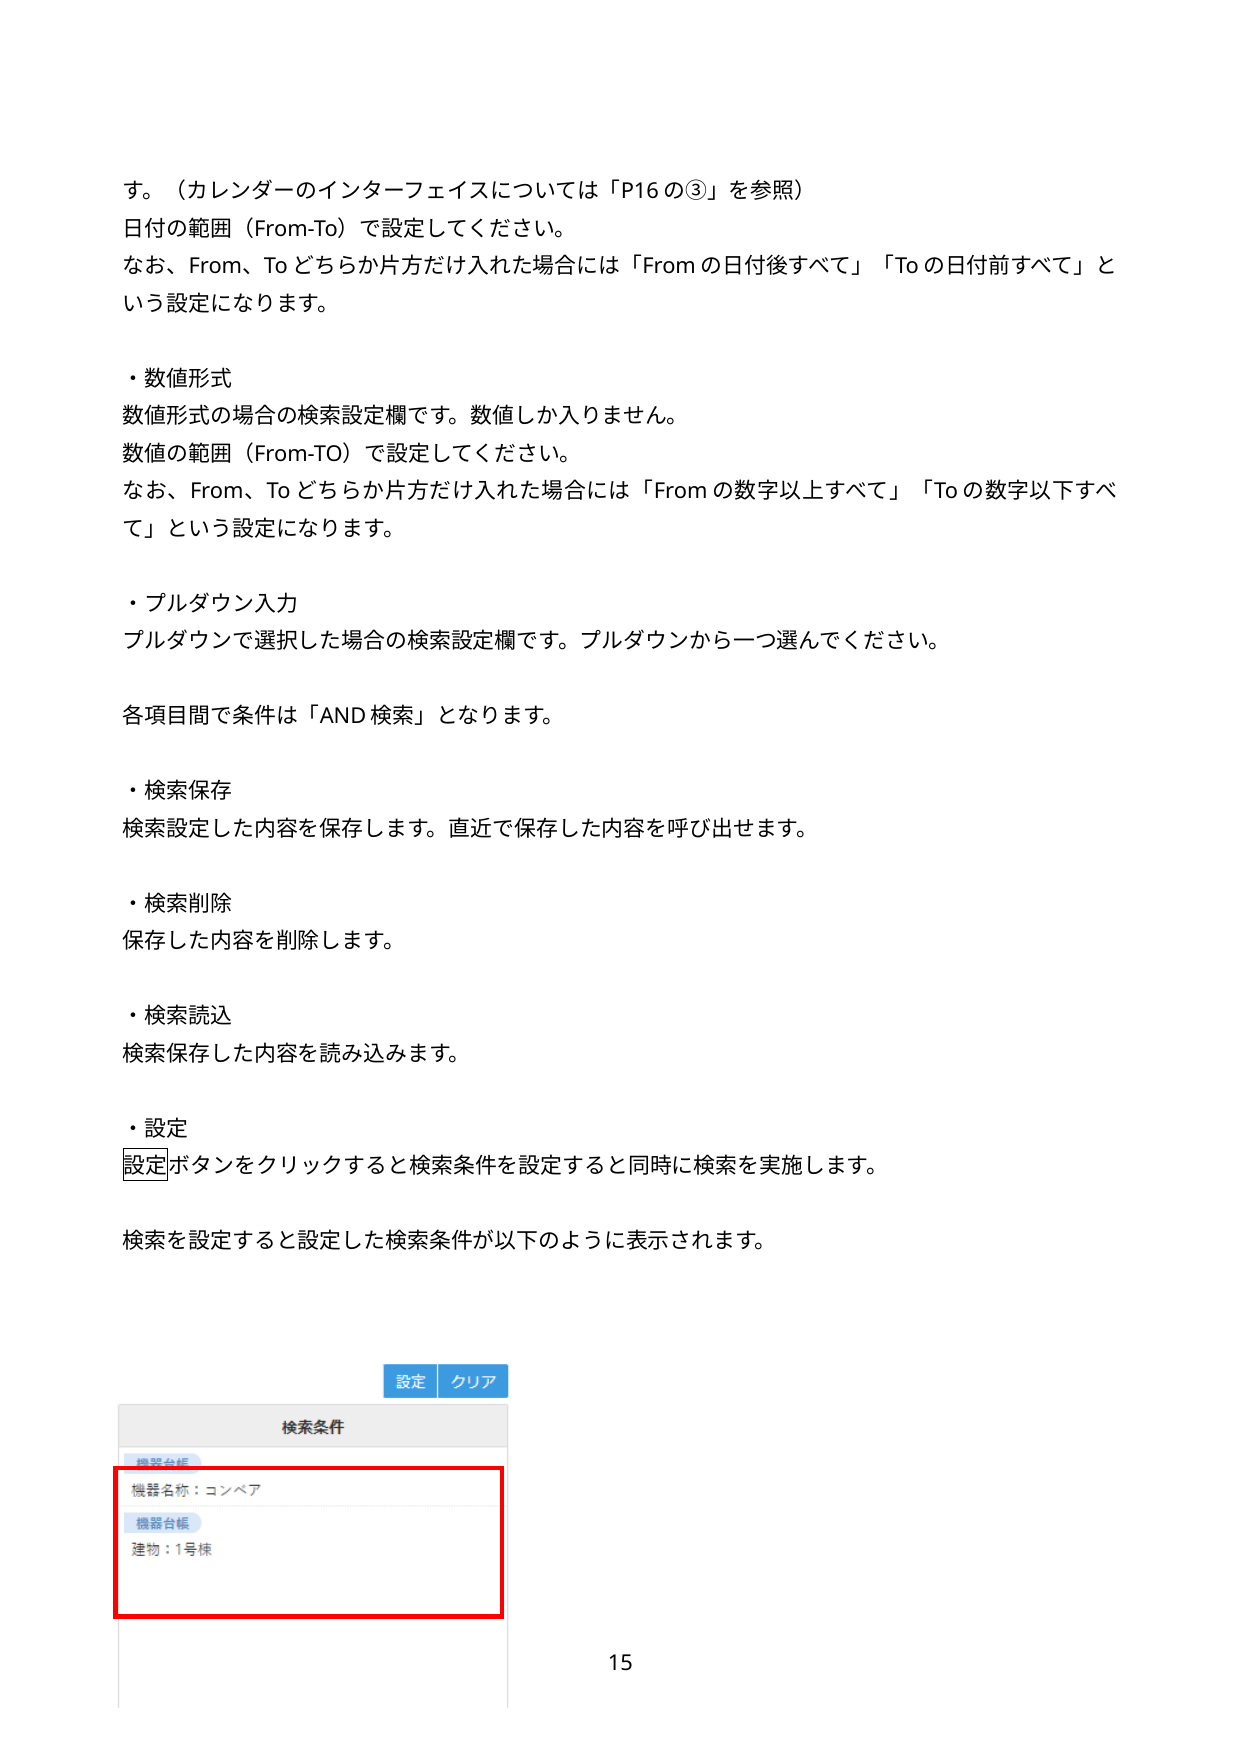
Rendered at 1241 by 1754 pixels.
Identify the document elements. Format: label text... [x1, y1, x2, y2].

text なお、From、Toどちらか片方だけ入れた場合には「Fromの日付後すべて」「Toの日付前すべて」という設定になります。 [123, 246, 1118, 321]
text ・検索読込 [123, 996, 1118, 1033]
text 検索を設定すると設定した検索条件が以下のように表示されます。 [123, 1221, 1118, 1258]
text 数値の範囲（From-TO）で設定してください。 [123, 433, 1118, 471]
text ・プルダウン入力 [123, 583, 1118, 621]
text ・設定 [123, 1108, 1118, 1146]
text プルダウンで選択した場合の検索設定欄です。プルダウンから一つ選んでください。 [123, 621, 1118, 658]
text 設定ボタンをクリックすると検索条件を設定すると同時に検索を実施します。 [123, 1146, 1118, 1183]
text 数値形式の場合の検索設定欄です。数値しか入りません。 [123, 396, 1118, 433]
text 保存した内容を削除します。 [123, 921, 1118, 958]
text 検索保存した内容を読み込みます。 [123, 1033, 1118, 1071]
text ・数値形式 [123, 358, 1118, 396]
text 日付の範囲（From-To）で設定してください。 [123, 208, 1118, 246]
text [123, 171, 1118, 208]
text 各項目間で条件は「AND検索」となります。 [123, 696, 1118, 733]
text なお、From、Toどちらか片方だけ入れた場合には「Fromの数字以上すべて」「Toの数字以下すべて」という設定になります。 [123, 471, 1118, 546]
picture [112, 1351, 518, 1708]
text ・検索保存 [123, 771, 1118, 808]
text ・検索削除 [123, 883, 1118, 921]
text 検索設定した内容を保存します。直近で保存した内容を呼び出せます。 [123, 808, 1118, 846]
